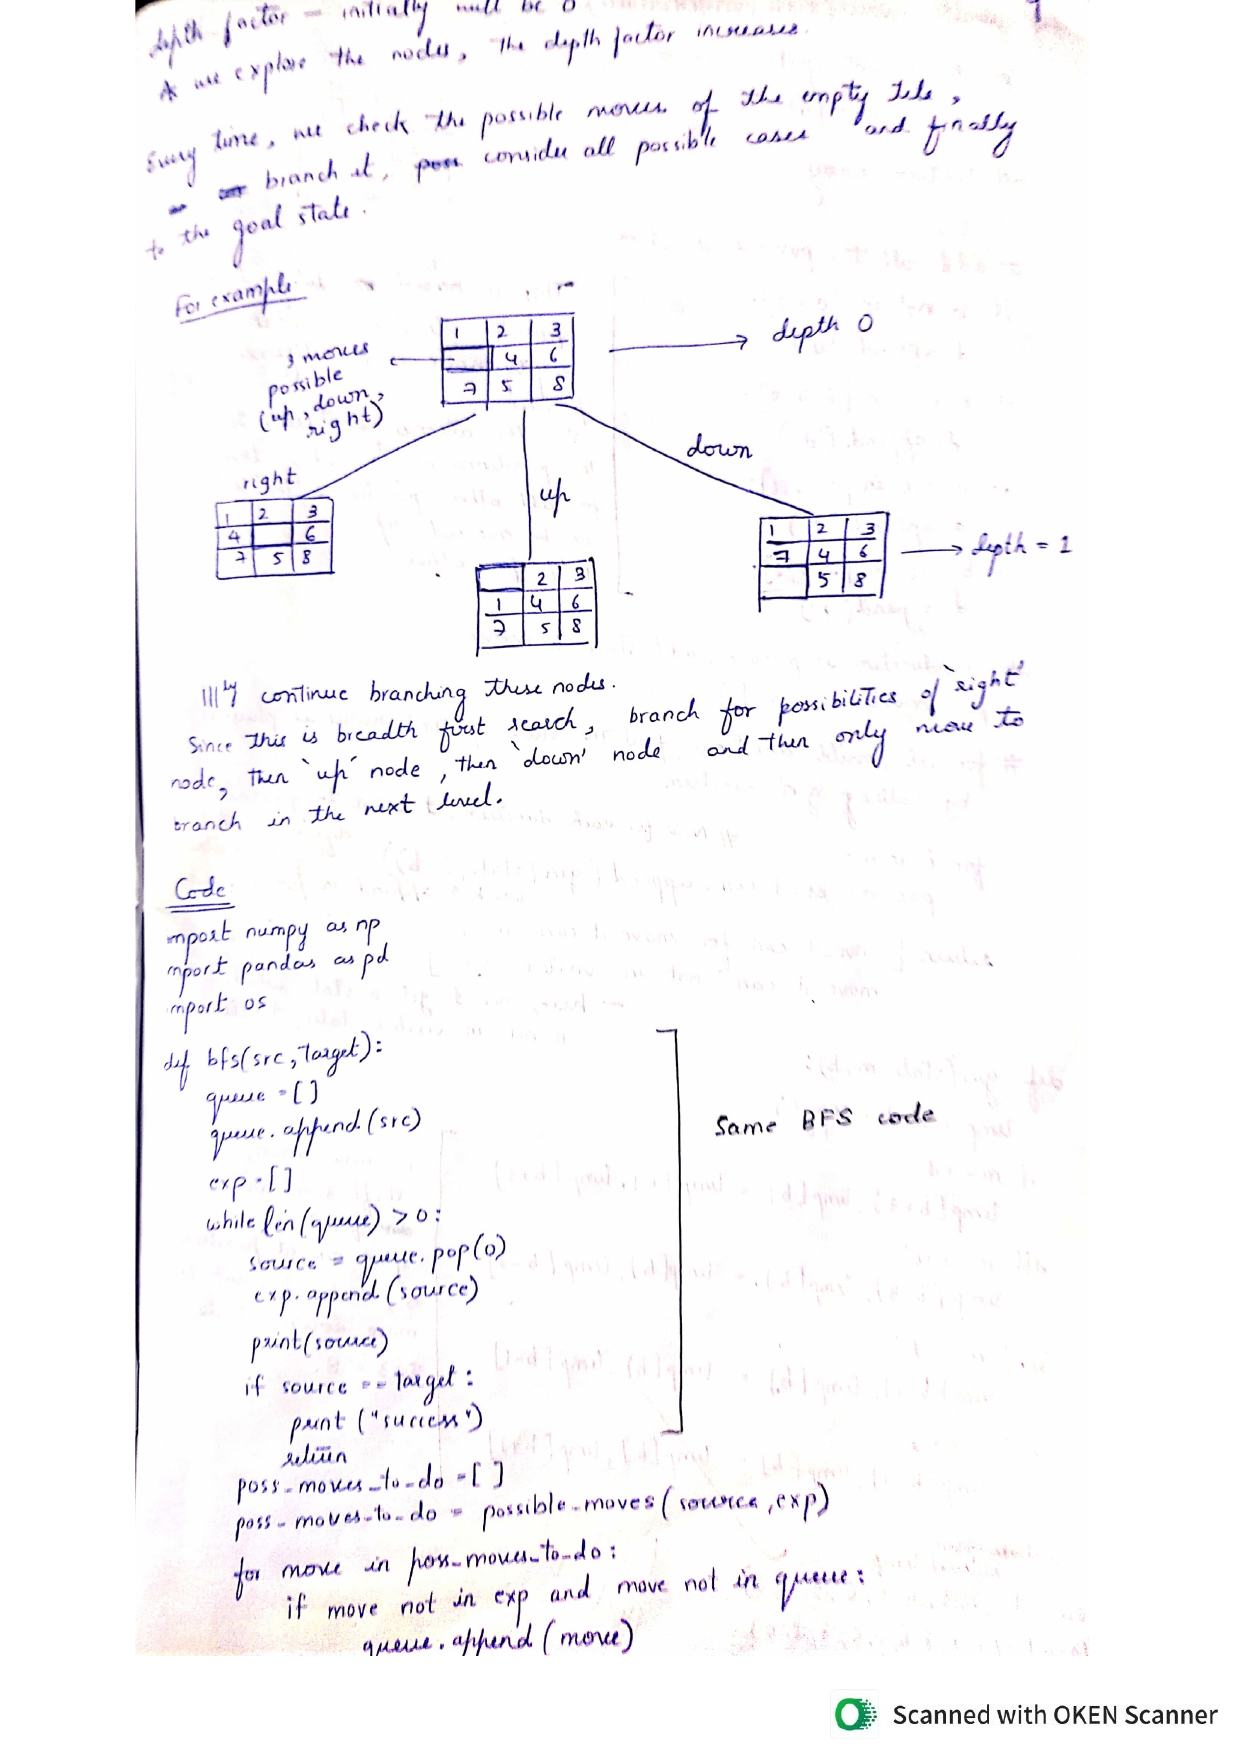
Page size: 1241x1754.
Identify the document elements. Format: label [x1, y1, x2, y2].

picture [135, 0, 1090, 1656]
picture [830, 1689, 1219, 1739]
